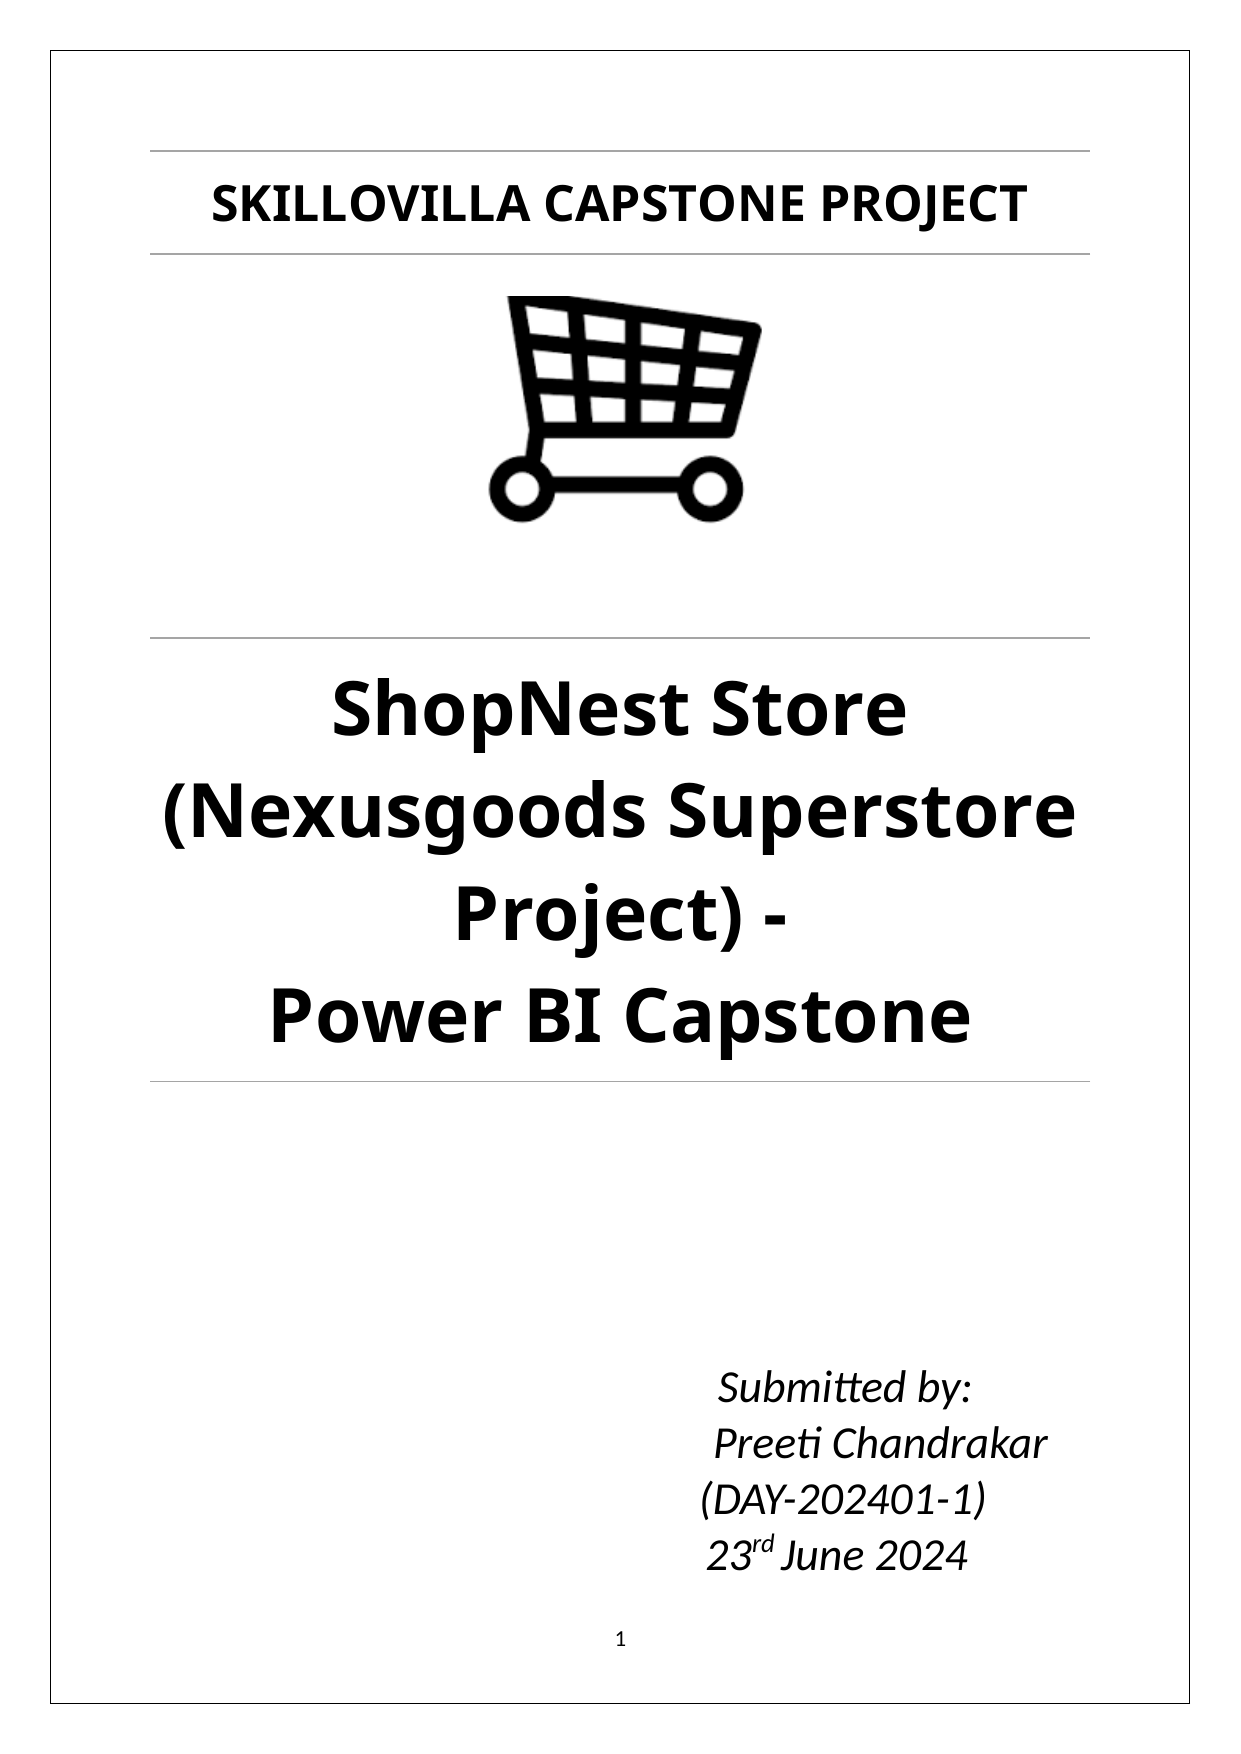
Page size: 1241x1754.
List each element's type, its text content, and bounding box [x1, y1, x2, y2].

picture [478, 296, 762, 528]
title Skillovilla Capstone Project [150, 152, 1090, 253]
text Submitted by: [525, 1358, 1090, 1414]
text (DAY-202401-1) [150, 1470, 1090, 1526]
text Preeti Chandrakar [600, 1414, 1090, 1470]
title Power BI Capstone [150, 944, 1090, 1081]
title ShopNest Store (Nexusgoods Superstore Project) - [150, 639, 1090, 944]
text 23rd June 2024 [150, 1526, 1090, 1582]
